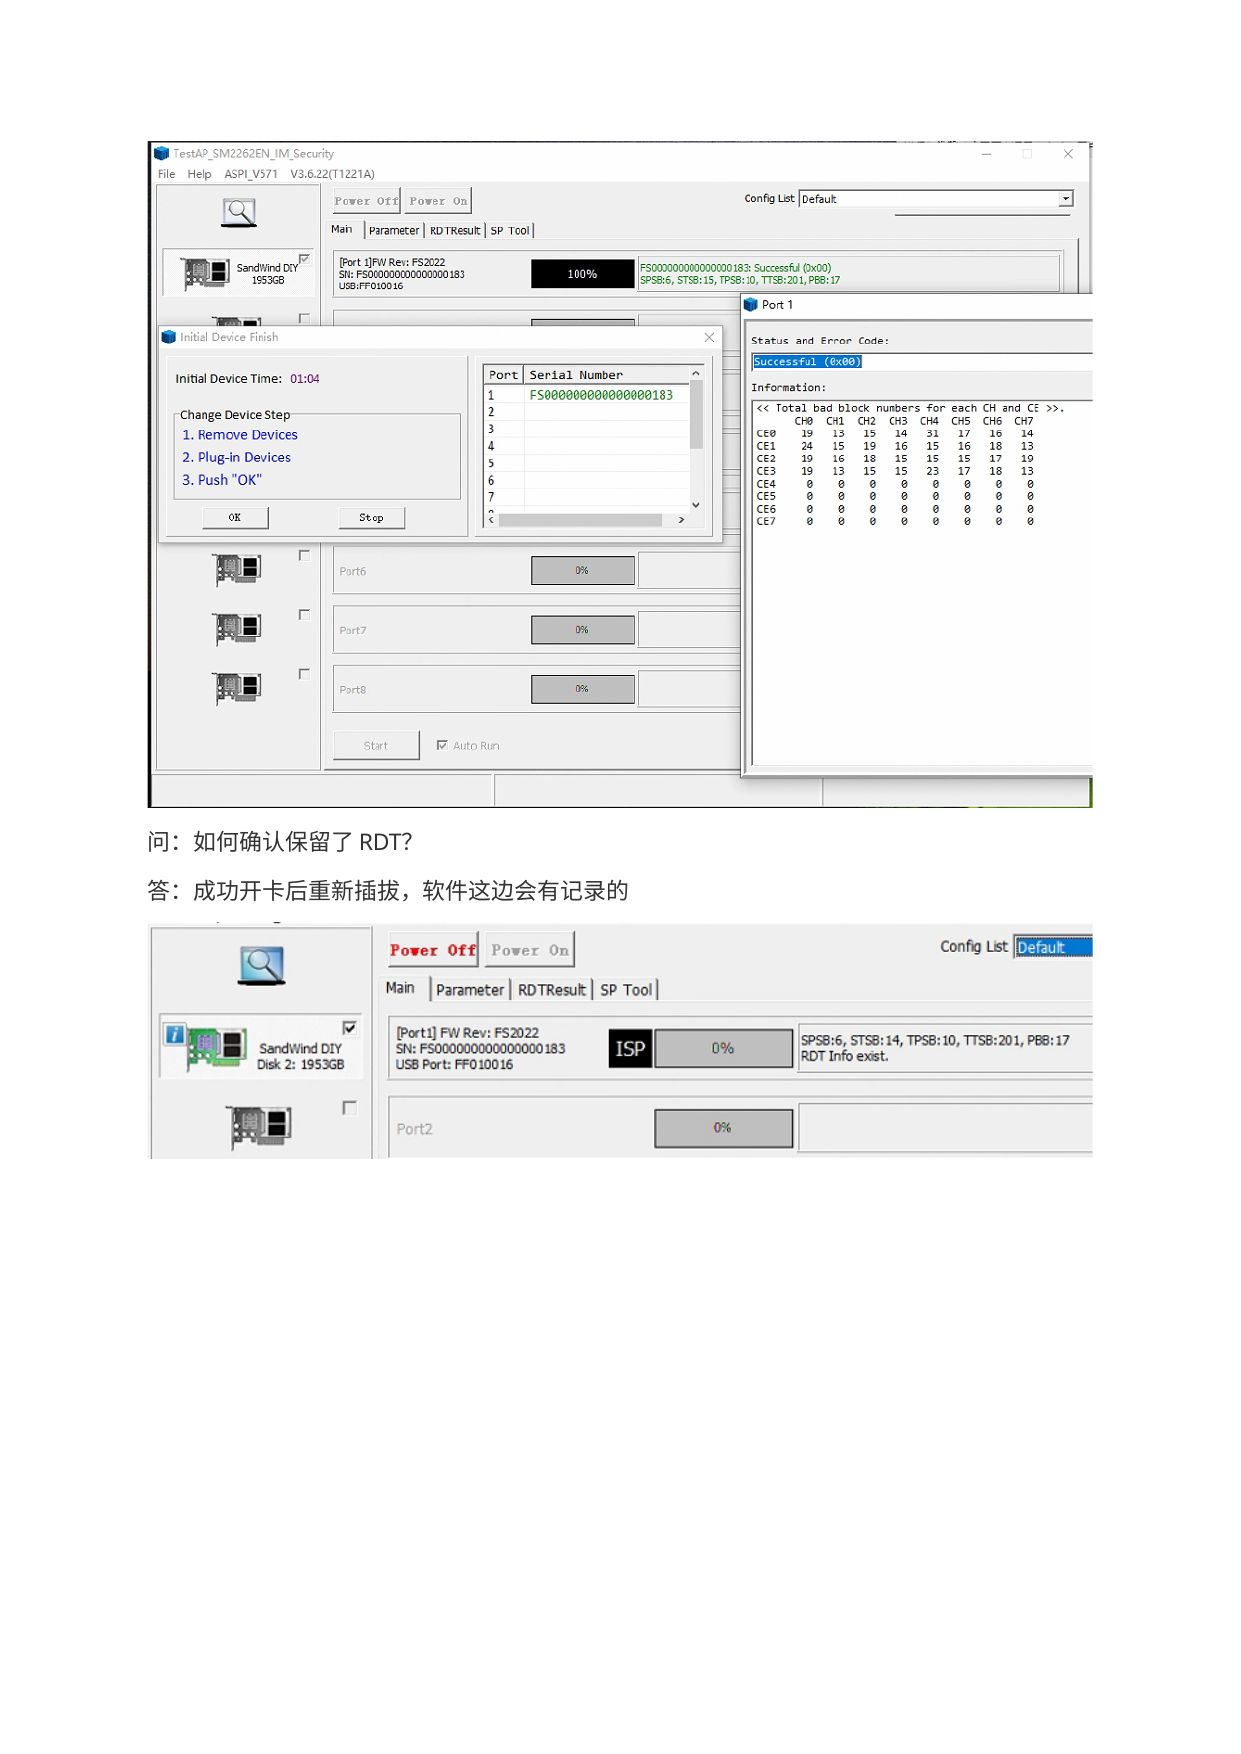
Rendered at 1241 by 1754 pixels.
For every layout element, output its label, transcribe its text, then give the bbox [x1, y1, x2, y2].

text 答：成功开卡后重新插拔，软件这边会有记录的 [148, 873, 1093, 906]
picture [147, 922, 1093, 1159]
picture [147, 141, 1093, 808]
text 问：如何确认保留了RDT？ [148, 823, 1093, 857]
